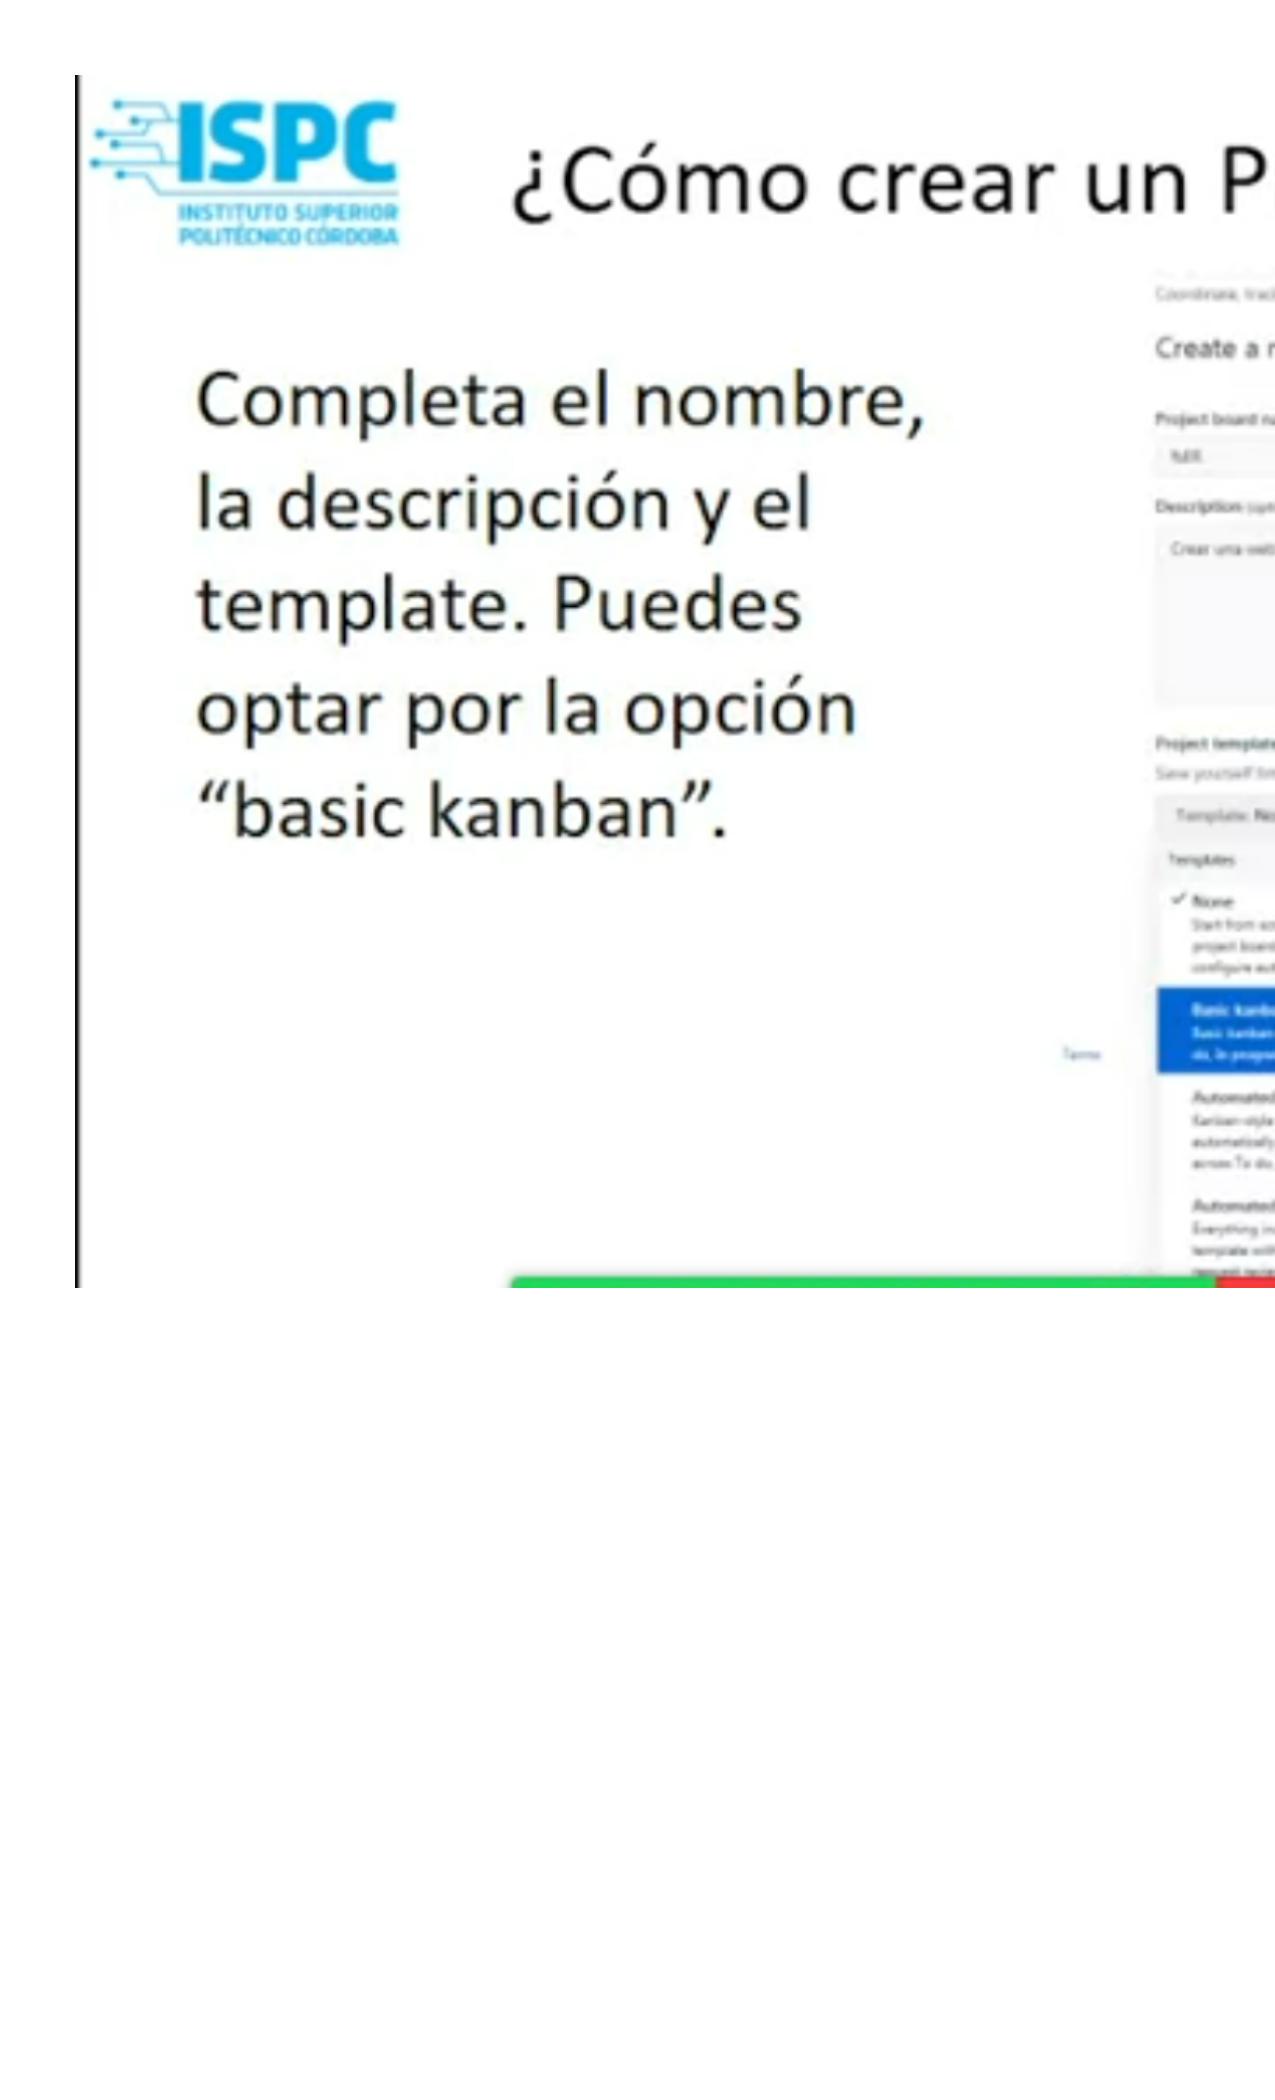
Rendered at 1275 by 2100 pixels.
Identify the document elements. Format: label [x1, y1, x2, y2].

picture [75, 75, 1275, 1288]
